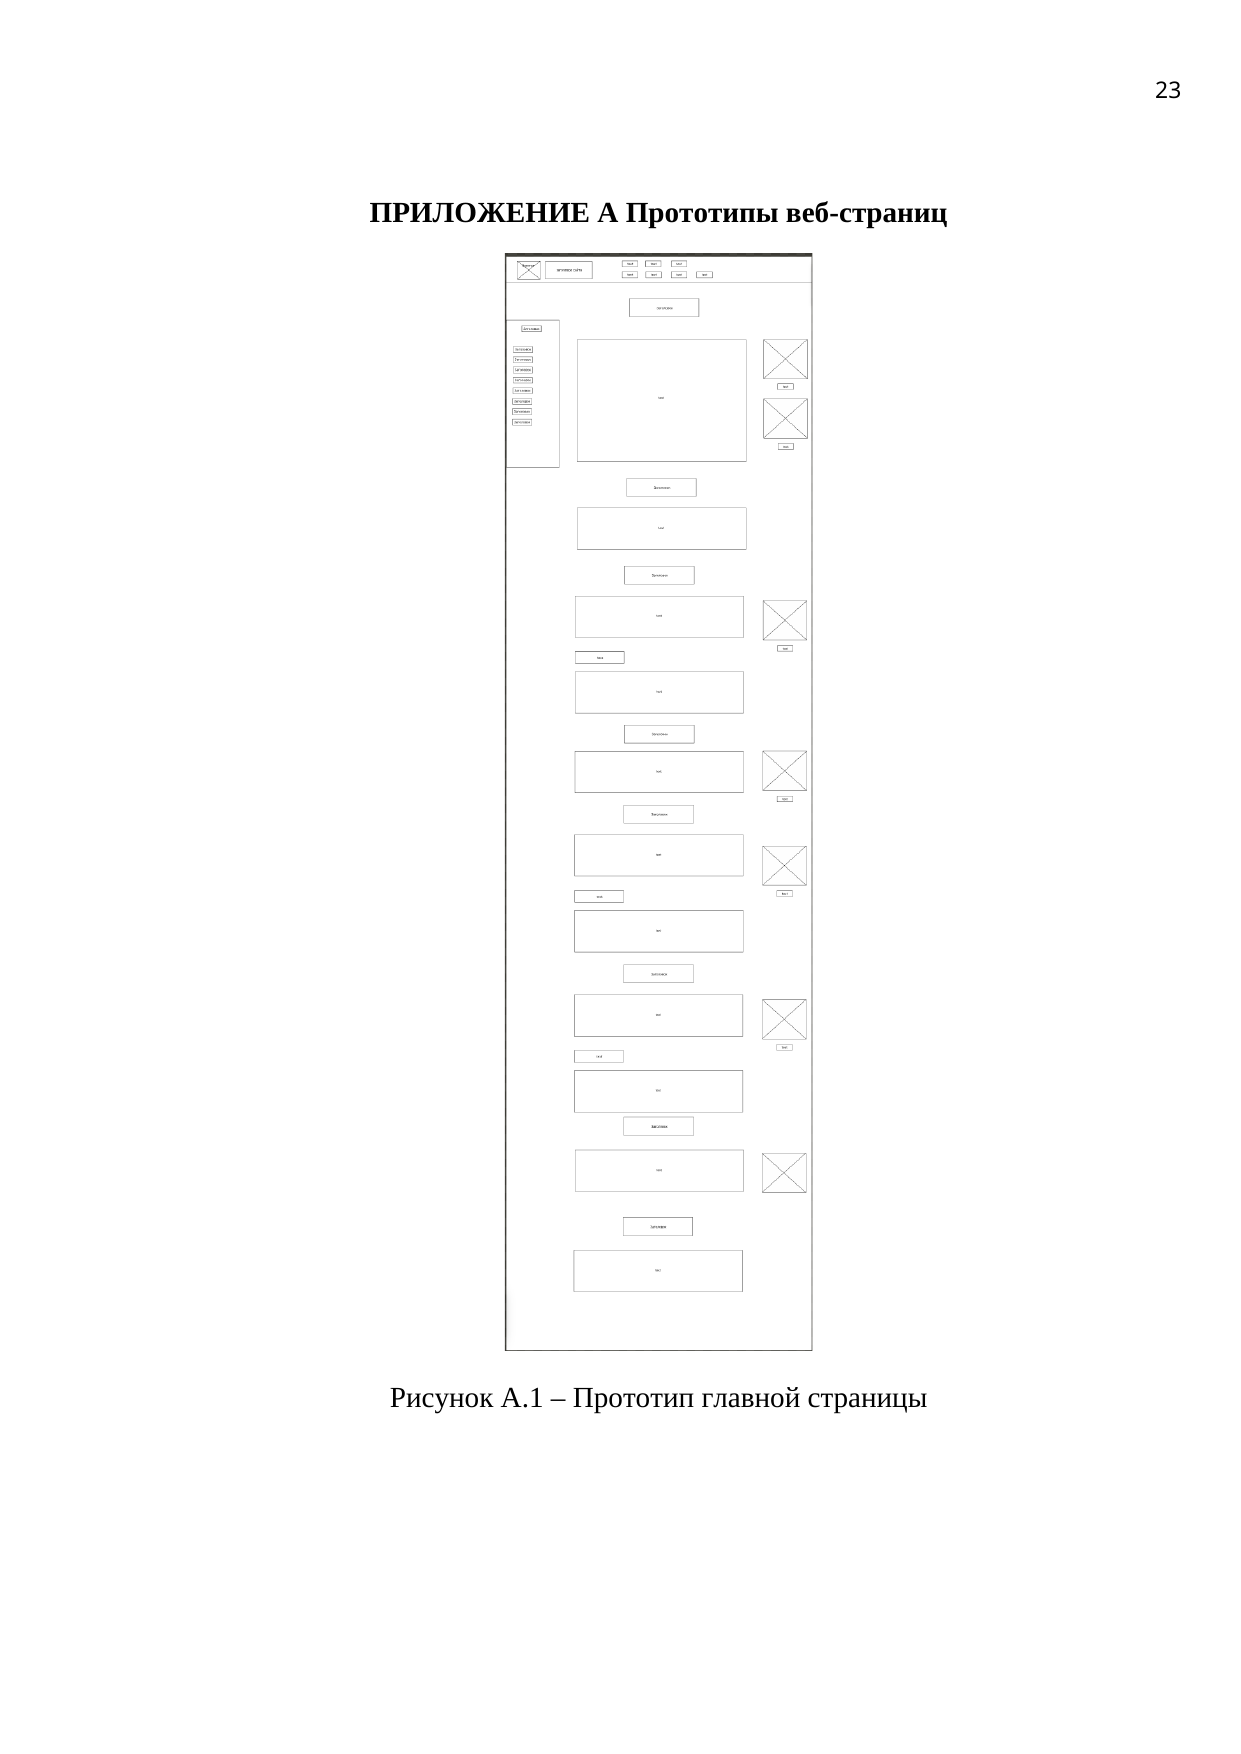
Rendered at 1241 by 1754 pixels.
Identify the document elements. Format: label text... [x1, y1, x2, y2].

text ПРИЛОЖЕНИЕ А Прототипы веб-страниц [136, 195, 1181, 228]
text Рисунок А.1 – Прототип главной страницы [136, 1380, 1181, 1414]
picture [504, 253, 813, 1351]
